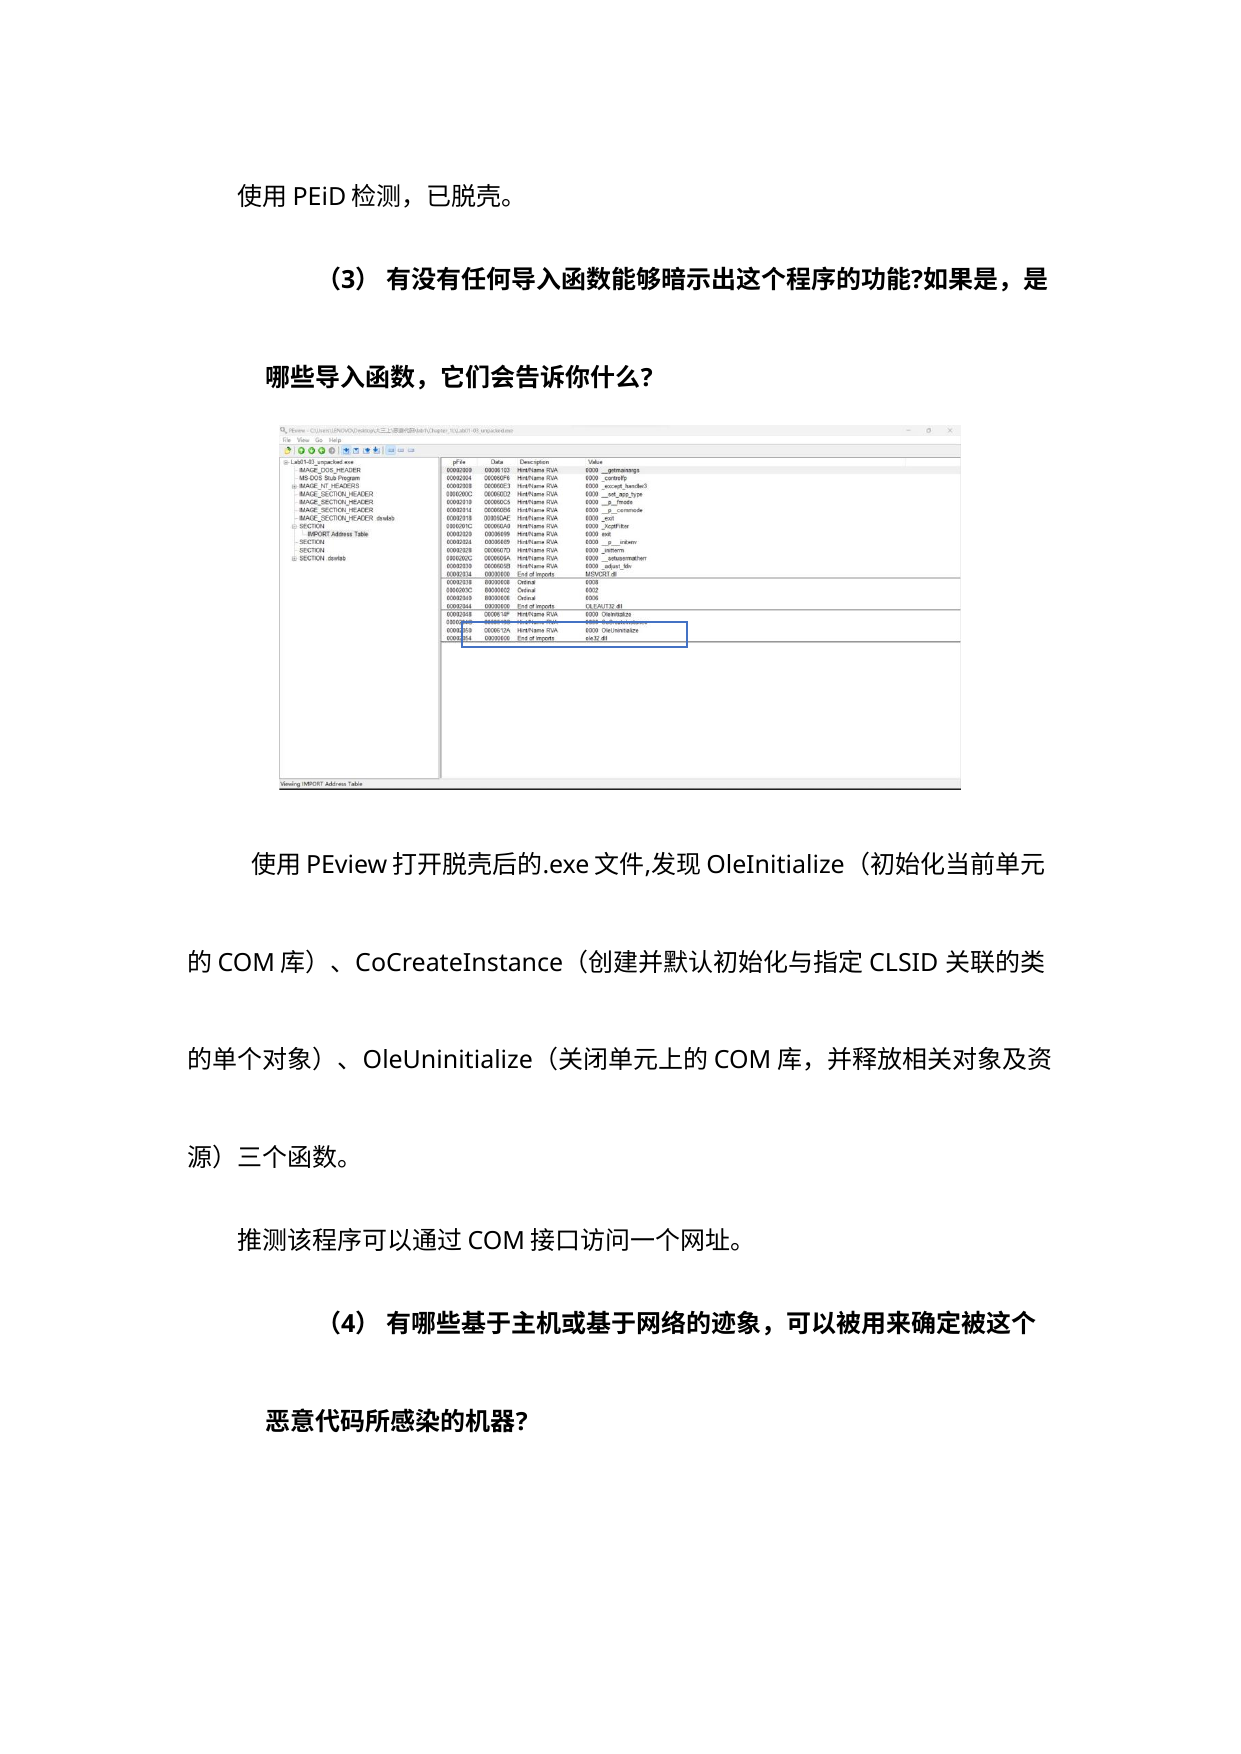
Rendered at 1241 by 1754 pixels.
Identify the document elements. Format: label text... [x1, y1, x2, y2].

list 使用PEview打开脱壳后的.exe文件,发现OleInitialize（初始化当前单元的COM库）、CoCreateInstance（创建并默认初始化与指定 CLSID 关联的类的单个对象）、OleUninitialize（关闭单元上的 COM 库，并释放相关对象及资源）三个函数。 [187, 831, 1053, 1188]
list 有哪些基于主机或基于网络的迹象，可以被用来确定被这个恶意代码所感染的机器? [266, 1289, 1053, 1452]
list 使用PEiD检测，已脱壳。 [187, 162, 1053, 227]
list 推测该程序可以通过COM接口访问一个网址。 [187, 1206, 1053, 1271]
picture [279, 425, 961, 790]
list 有没有任何导入函数能够暗示出这个程序的功能?如果是，是哪些导入函数，它们会告诉你什么? [266, 245, 1053, 408]
